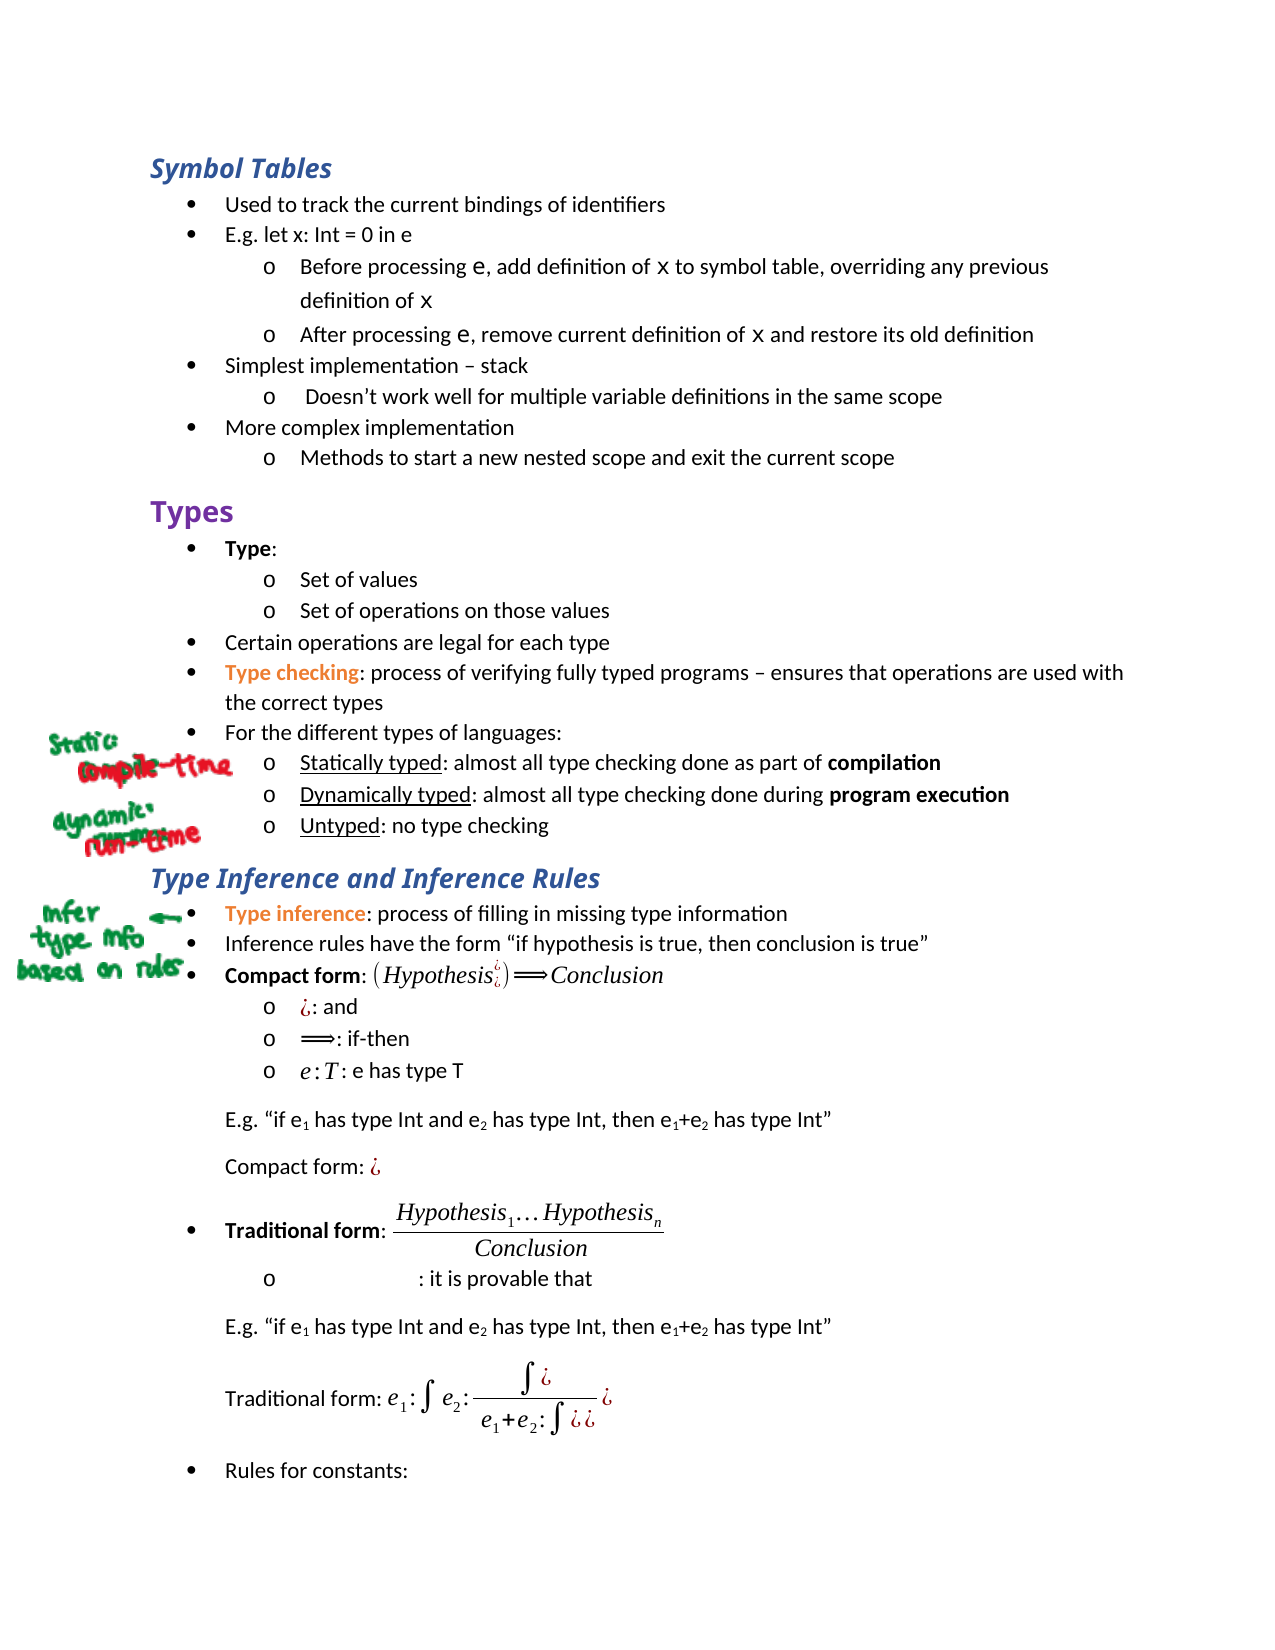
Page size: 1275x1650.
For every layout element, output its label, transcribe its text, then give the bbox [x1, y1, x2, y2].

list Type inference: process of filling in missing type information [187, 899, 1125, 927]
list After processing e, remove current definition of x and restore its old definition [262, 318, 1125, 349]
subtitle Types [150, 492, 1125, 531]
list More complex implementation [187, 413, 1125, 441]
picture [103, 925, 144, 950]
subtitle Type Inference and Inference Rules [150, 859, 1125, 896]
list Set of operations on those values [262, 596, 1125, 625]
list : if-then [262, 1024, 1125, 1054]
list Traditional form: [187, 1199, 1125, 1262]
picture [53, 801, 201, 857]
list Certain operations are legal for each type [187, 628, 1125, 656]
list : and [262, 992, 1125, 1022]
text Compact form: [187, 1152, 1125, 1180]
list Type checking: process of verifying fully typed programs – ensures that operations are used with the correct types [187, 658, 1125, 716]
list Untyped: no type checking [262, 811, 1125, 841]
list Used to track the current bindings of identifiers [187, 190, 1125, 218]
list Simplest implementation – stack [187, 352, 1125, 380]
subtitle Symbol Tables [150, 150, 1125, 187]
text E.g. “if e1 has type Int and e2 has type Int, then e1+e2 has type Int” [187, 1312, 1125, 1340]
text Traditional form: [187, 1359, 1125, 1438]
list : it is provable that [262, 1264, 1125, 1293]
list Doesn’t work well for multiple variable definitions in the same scope [262, 382, 1125, 411]
picture [136, 953, 184, 978]
picture [17, 925, 92, 982]
list Inference rules have the form “if hypothesis is true, then conclusion is true” [187, 929, 1125, 957]
list Set of values [262, 565, 1125, 594]
list Dynamically typed: almost all type checking done during program execution [262, 780, 1125, 809]
picture [149, 913, 182, 924]
list E.g. let x: Int = 0 in e [187, 220, 1125, 248]
list Type: [187, 534, 1125, 562]
list For the different types of languages: [187, 718, 1125, 746]
text E.g. “if e1 has type Int and e2 has type Int, then e1+e2 has type Int” [187, 1105, 1125, 1133]
picture [43, 899, 100, 924]
list : e has type T [262, 1056, 1125, 1086]
picture [49, 731, 233, 789]
list Rules for constants: [187, 1457, 1125, 1484]
list Methods to start a new nested scope and exit the current scope [262, 443, 1125, 473]
list Compact form: [187, 960, 1125, 990]
list Before processing e, add definition of x to symbol table, overriding any previous definition of x [262, 250, 1125, 315]
list Statically typed: almost all type checking done as part of compilation [262, 748, 1125, 778]
picture [97, 962, 122, 979]
